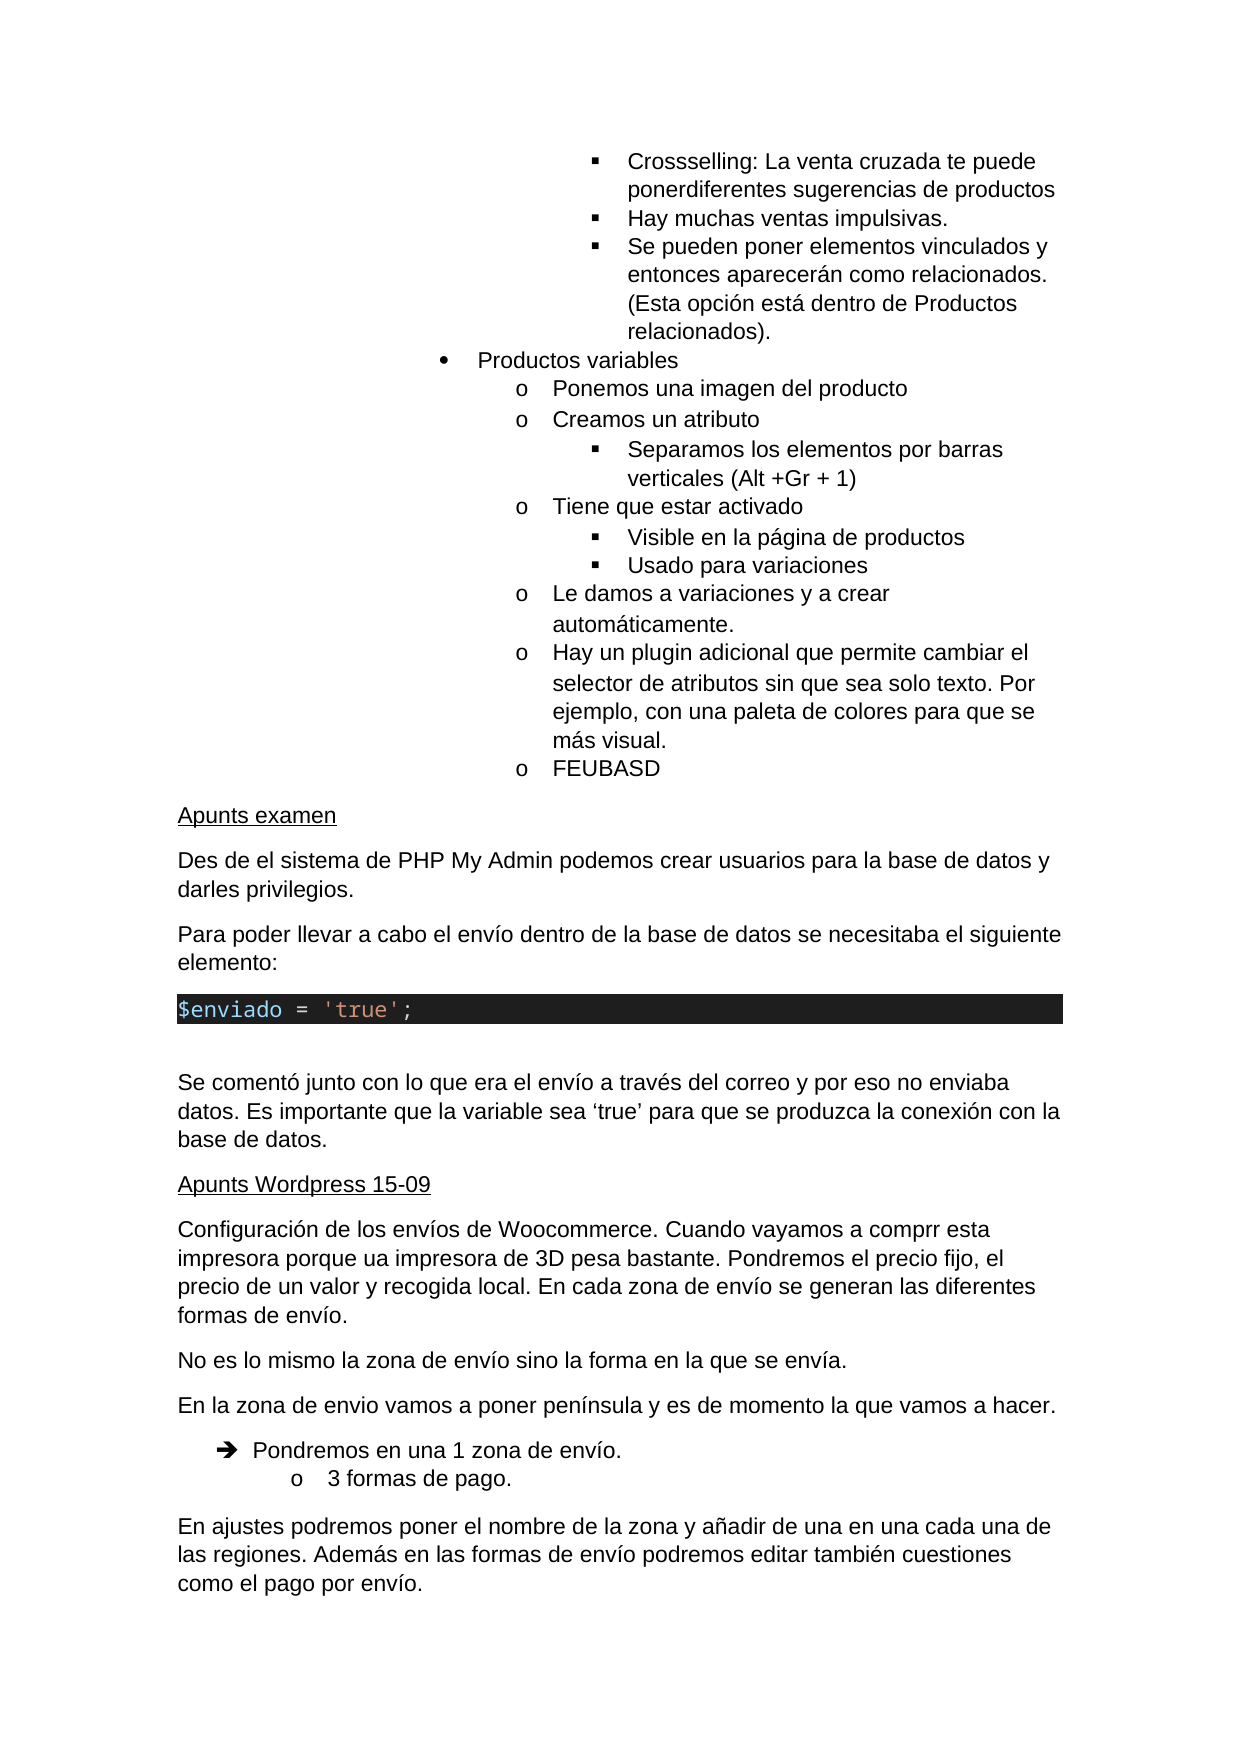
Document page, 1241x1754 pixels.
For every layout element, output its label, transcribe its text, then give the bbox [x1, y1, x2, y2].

text Se comentó junto con lo que era el envío a través del correo y por eso no enviaba datos. Es importante que la variable sea ‘true’ para que se produzca la conexión con la base de datos. [177, 1069, 1063, 1152]
text $enviado = 'true'; [177, 994, 1063, 1024]
list Tiene que estar activado [515, 493, 1063, 521]
text Configuración de los envíos de Woocommerce. Cuando vayamos a comprr esta impresora porque ua impresora de 3D pesa bastante. Pondremos el precio fijo, el precio de un valor y recogida local. En cada zona de envío se generan las diferentes formas de envío. [177, 1216, 1063, 1328]
list FEUBASD [515, 755, 1063, 783]
text Apunts Wordpress 15-09 [177, 1171, 1063, 1198]
list Hay un plugin adicional que permite cambiar el selector de atributos sin que sea solo texto. Por ejemplo, con una paleta de colores para que se más visual. [515, 639, 1063, 753]
list Ponemos una imagen del producto [515, 375, 1063, 403]
list Crossselling: La venta cruzada te puede ponerdiferentes sugerencias de productos [590, 148, 1063, 202]
list Le damos a variaciones y a crear automáticamente. [515, 580, 1063, 637]
text Des de el sistema de PHP My Admin podemos crear usuarios para la base de datos y darles privilegios. [177, 847, 1063, 902]
text En la zona de envio vamos a poner península y es de momento la que vamos a hacer. [177, 1392, 1063, 1418]
list Usado para variaciones [590, 552, 1063, 578]
text En ajustes podremos poner el nombre de la zona y añadir de una en una cada una de las regiones. Además en las formas de envío podremos editar también cuestiones como el pago por envío. [177, 1513, 1063, 1596]
list Productos variables [440, 347, 1063, 373]
list Pondremos en una 1 zona de envío. [215, 1437, 1063, 1463]
text No es lo mismo la zona de envío sino la forma en la que se envía. [177, 1347, 1063, 1373]
text Apunts examen [177, 802, 1063, 828]
list Creamos un atributo [515, 406, 1063, 434]
list Se pueden poner elementos vinculados y entonces aparecerán como relacionados. (Esta opción está dentro de Productos relacionados). [590, 233, 1063, 344]
list Hay muchas ventas impulsivas. [590, 204, 1063, 231]
text Para poder llevar a cabo el envío dentro de la base de datos se necesitaba el siguiente elemento: [177, 921, 1063, 976]
list Visible en la página de productos [590, 523, 1063, 550]
list 3 formas de pago. [290, 1465, 1063, 1494]
list Separamos los elementos por barras verticales (Alt +Gr + 1) [590, 436, 1063, 491]
